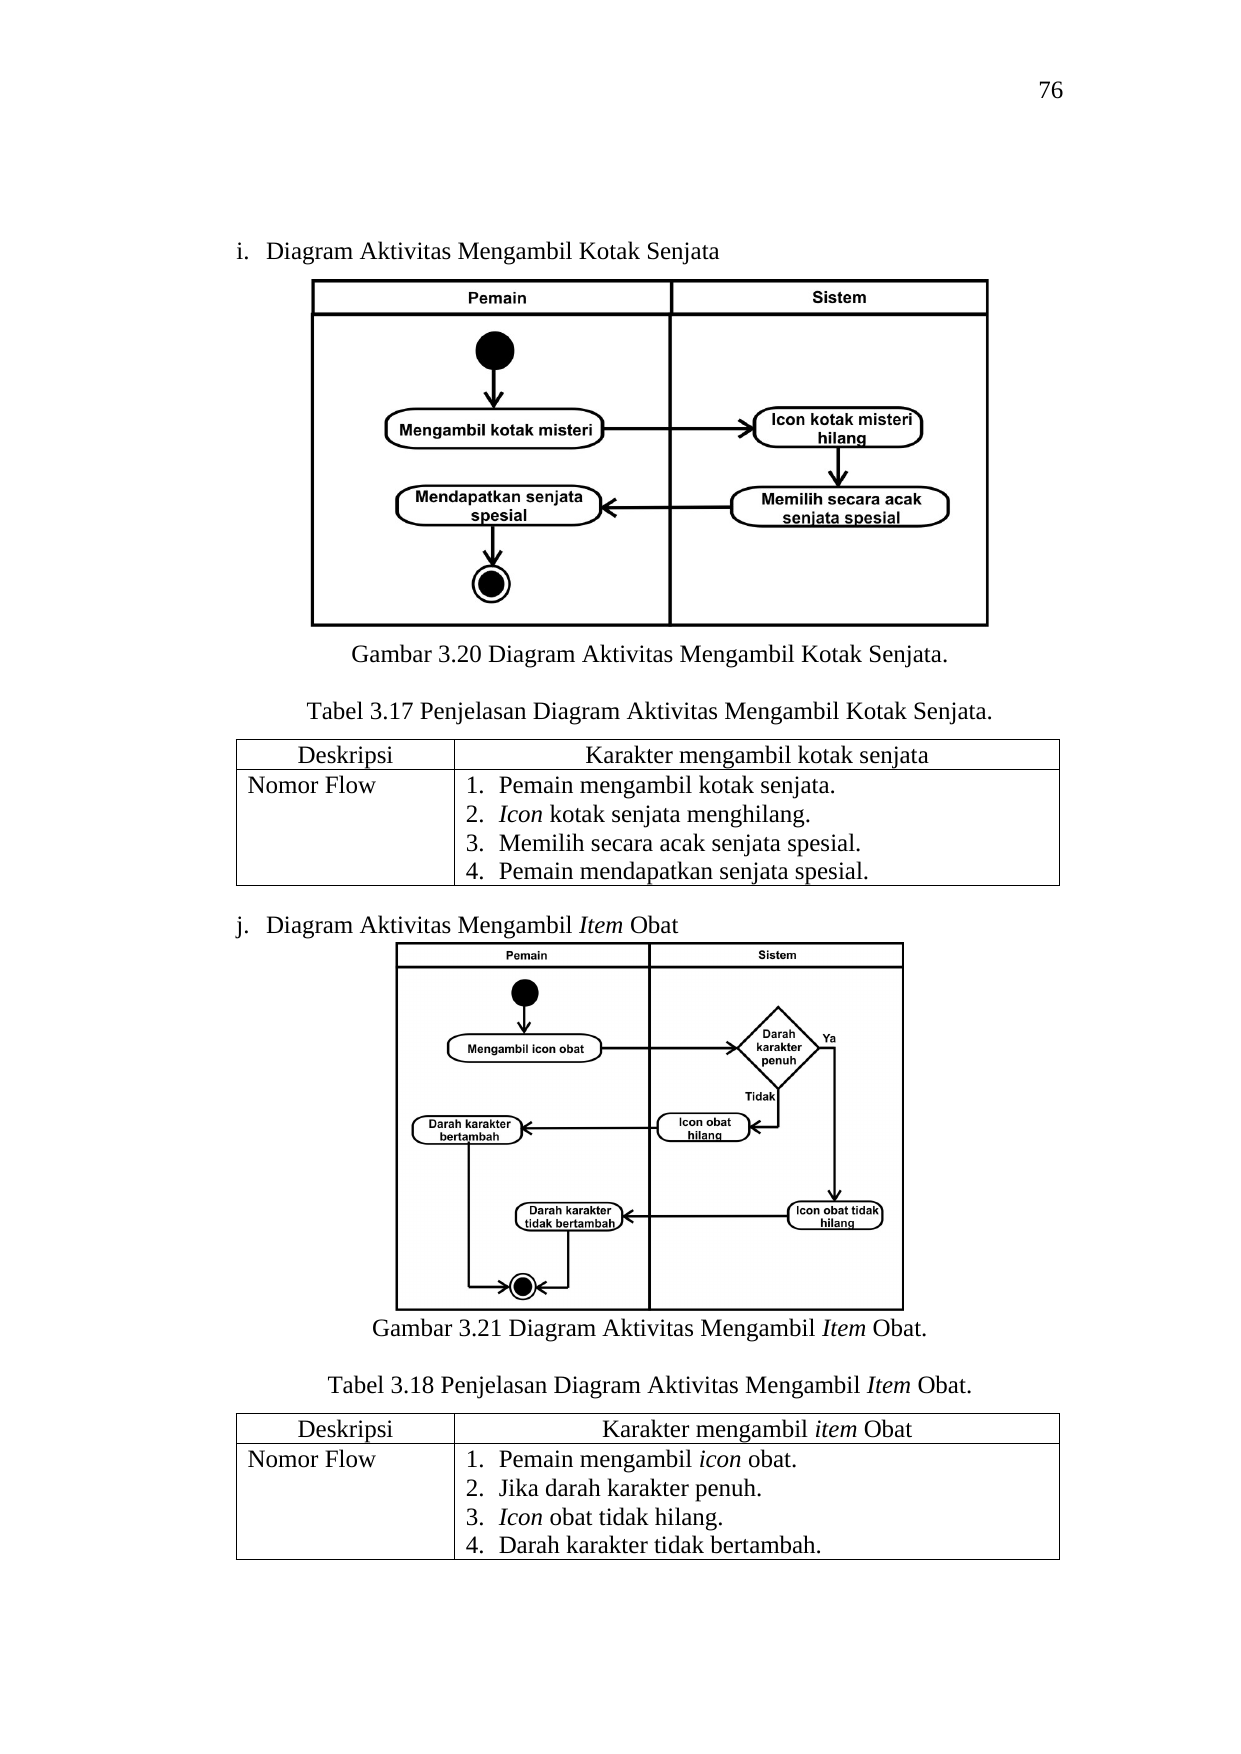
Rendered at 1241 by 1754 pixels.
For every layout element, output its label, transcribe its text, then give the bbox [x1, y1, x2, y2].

picture [395, 942, 904, 1311]
table_header Karakter mengambil kotak senjata [455, 740, 1059, 769]
text Tabel 3.18 Penjelasan Diagram Aktivitas Mengambil Item Obat. [236, 1370, 1063, 1399]
table_header Deskripsi [237, 1414, 454, 1443]
picture [310, 279, 989, 627]
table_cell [455, 1444, 1059, 1559]
text Gambar 3.20 Diagram Aktivitas Mengambil Kotak Senjata. [236, 639, 1063, 667]
table_header Karakter mengambil item Obat [455, 1414, 1059, 1443]
table_cell Nomor Flow [237, 770, 454, 885]
table_cell Pemain mengambil kotak senjata. Icon kotak senjata menghilang. Memilih secara acak senjata spesial. Pemain mendapatkan senjata spesial. [455, 770, 1059, 885]
text Tabel 3.17 Penjelasan Diagram Aktivitas Mengambil Kotak Senjata. [236, 696, 1063, 725]
table_cell Nomor Flow [237, 1444, 454, 1559]
list Diagram Aktivitas Mengambil Kotak Senjata [236, 236, 1063, 265]
table_header Deskripsi [237, 740, 454, 769]
text Gambar 3.21 Diagram Aktivitas Mengambil Item Obat. [236, 1313, 1063, 1341]
list Diagram Aktivitas Mengambil Item Obat [236, 910, 1063, 939]
